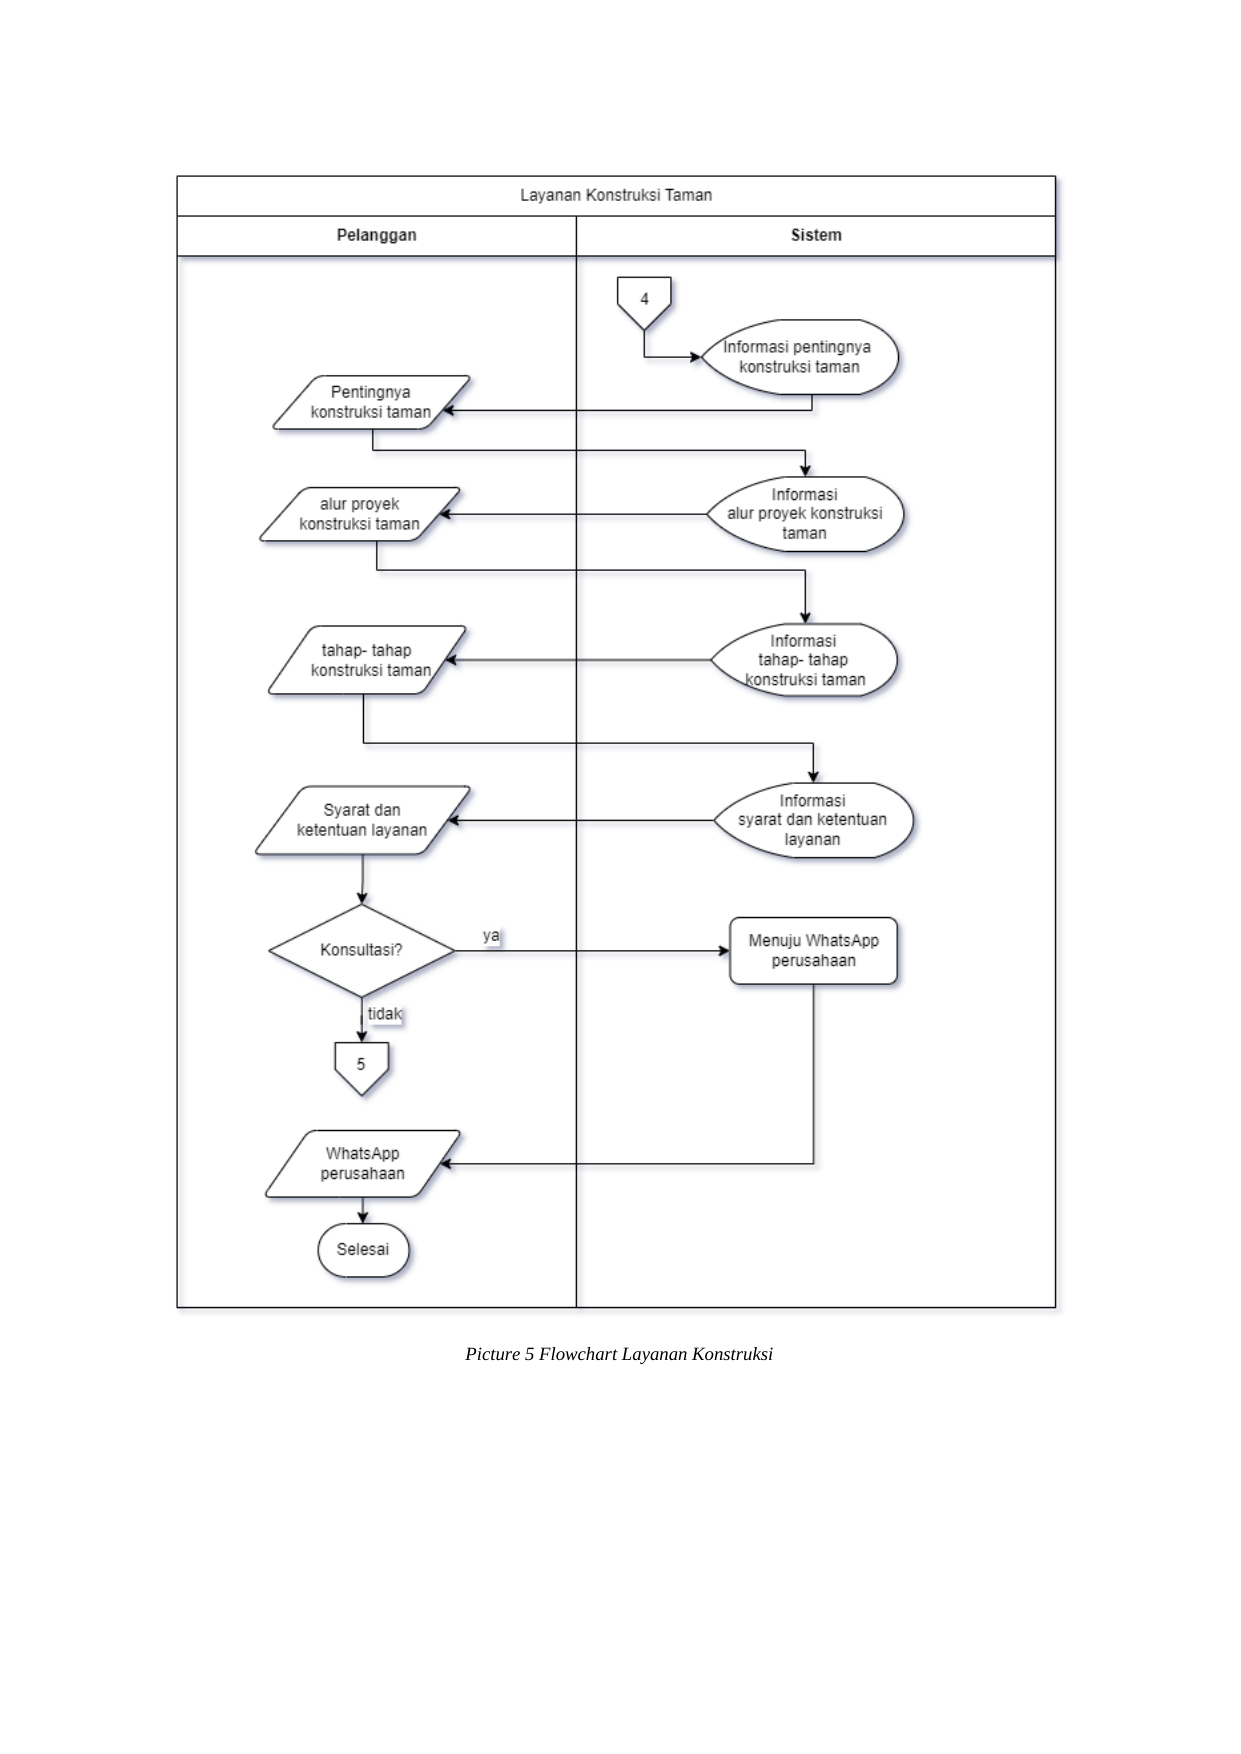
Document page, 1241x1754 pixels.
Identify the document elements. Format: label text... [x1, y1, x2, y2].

text Picture 5 Flowchart Layanan Konstruksi [150, 1343, 1090, 1364]
picture [150, 150, 1091, 1343]
